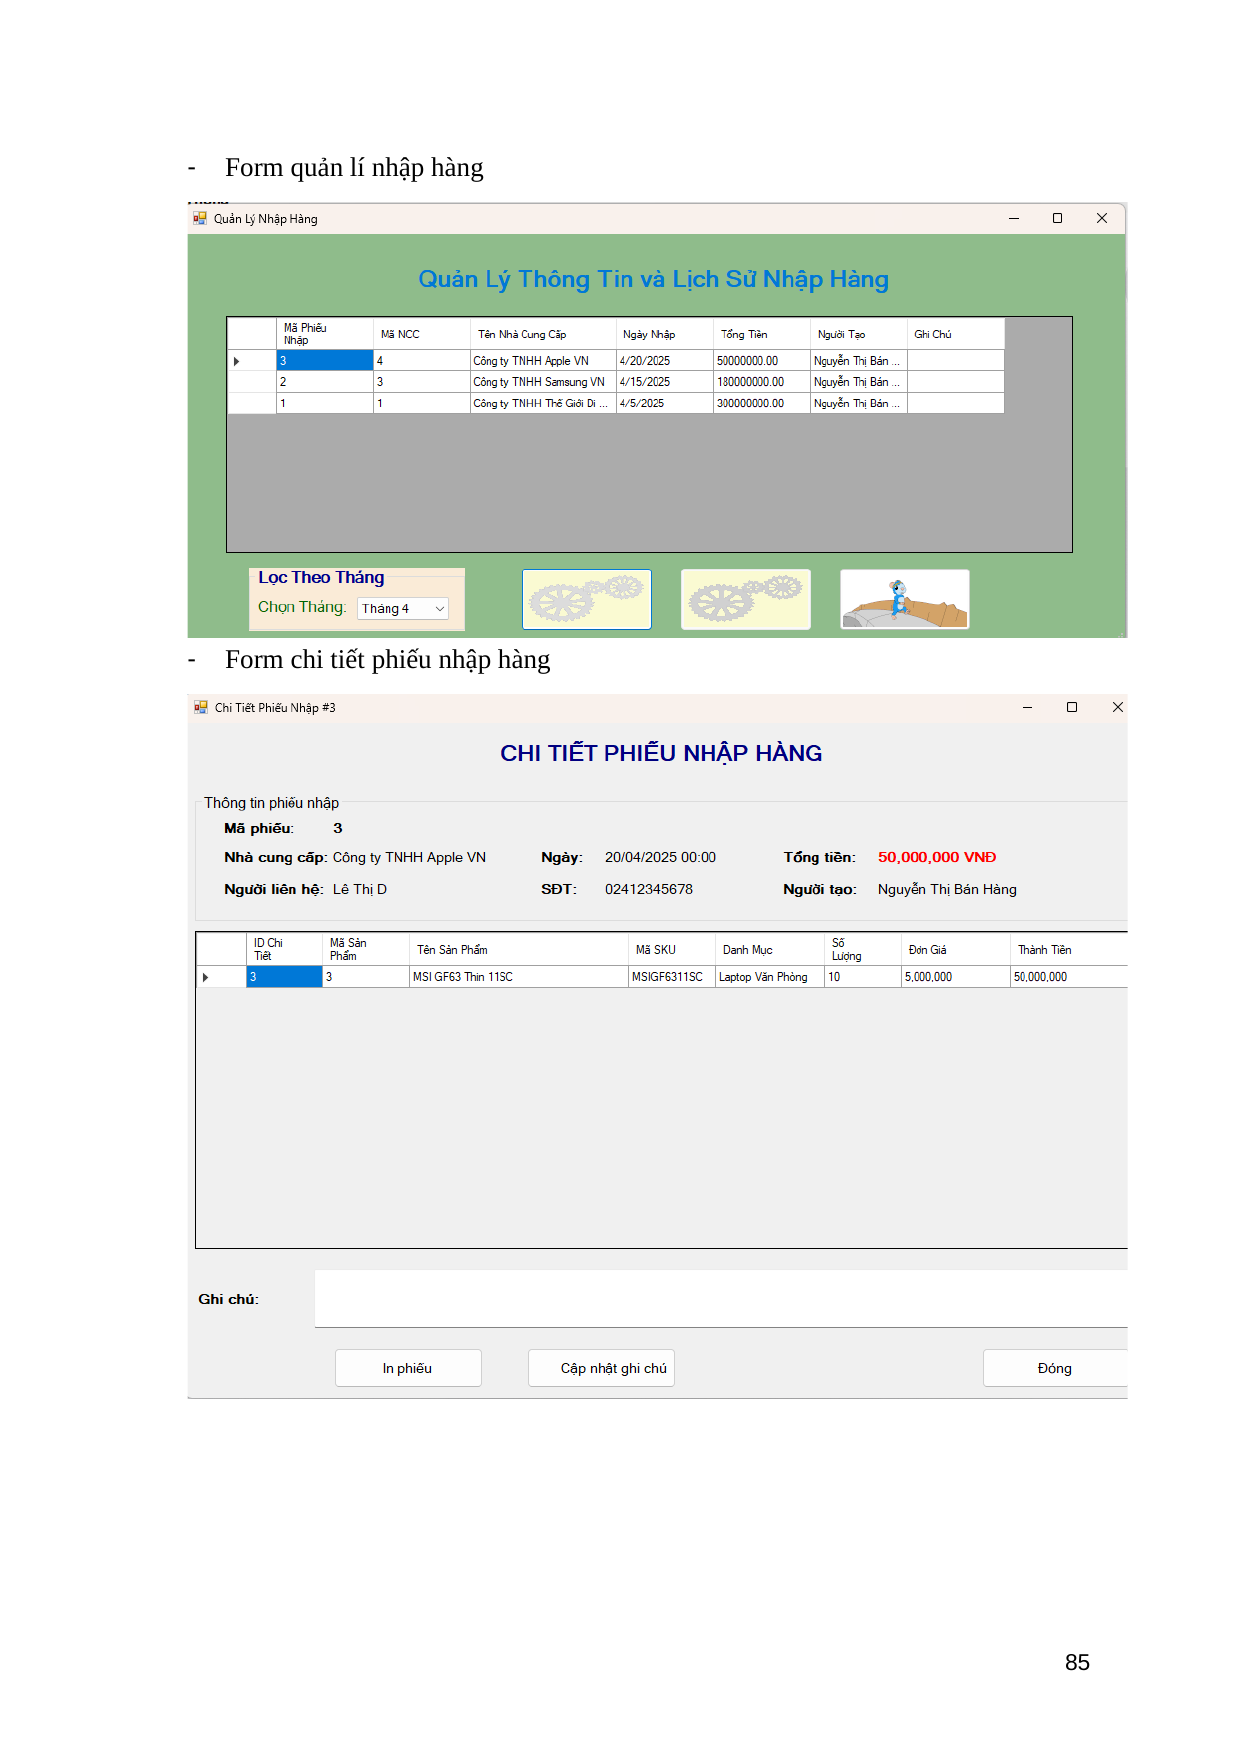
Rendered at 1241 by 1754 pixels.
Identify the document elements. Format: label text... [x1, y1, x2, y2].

list Form quản lí nhập hàng [187, 150, 1090, 183]
list Form chi tiết phiếu nhập hàng [187, 642, 1090, 675]
picture [187, 694, 1128, 1399]
picture [187, 202, 1128, 638]
